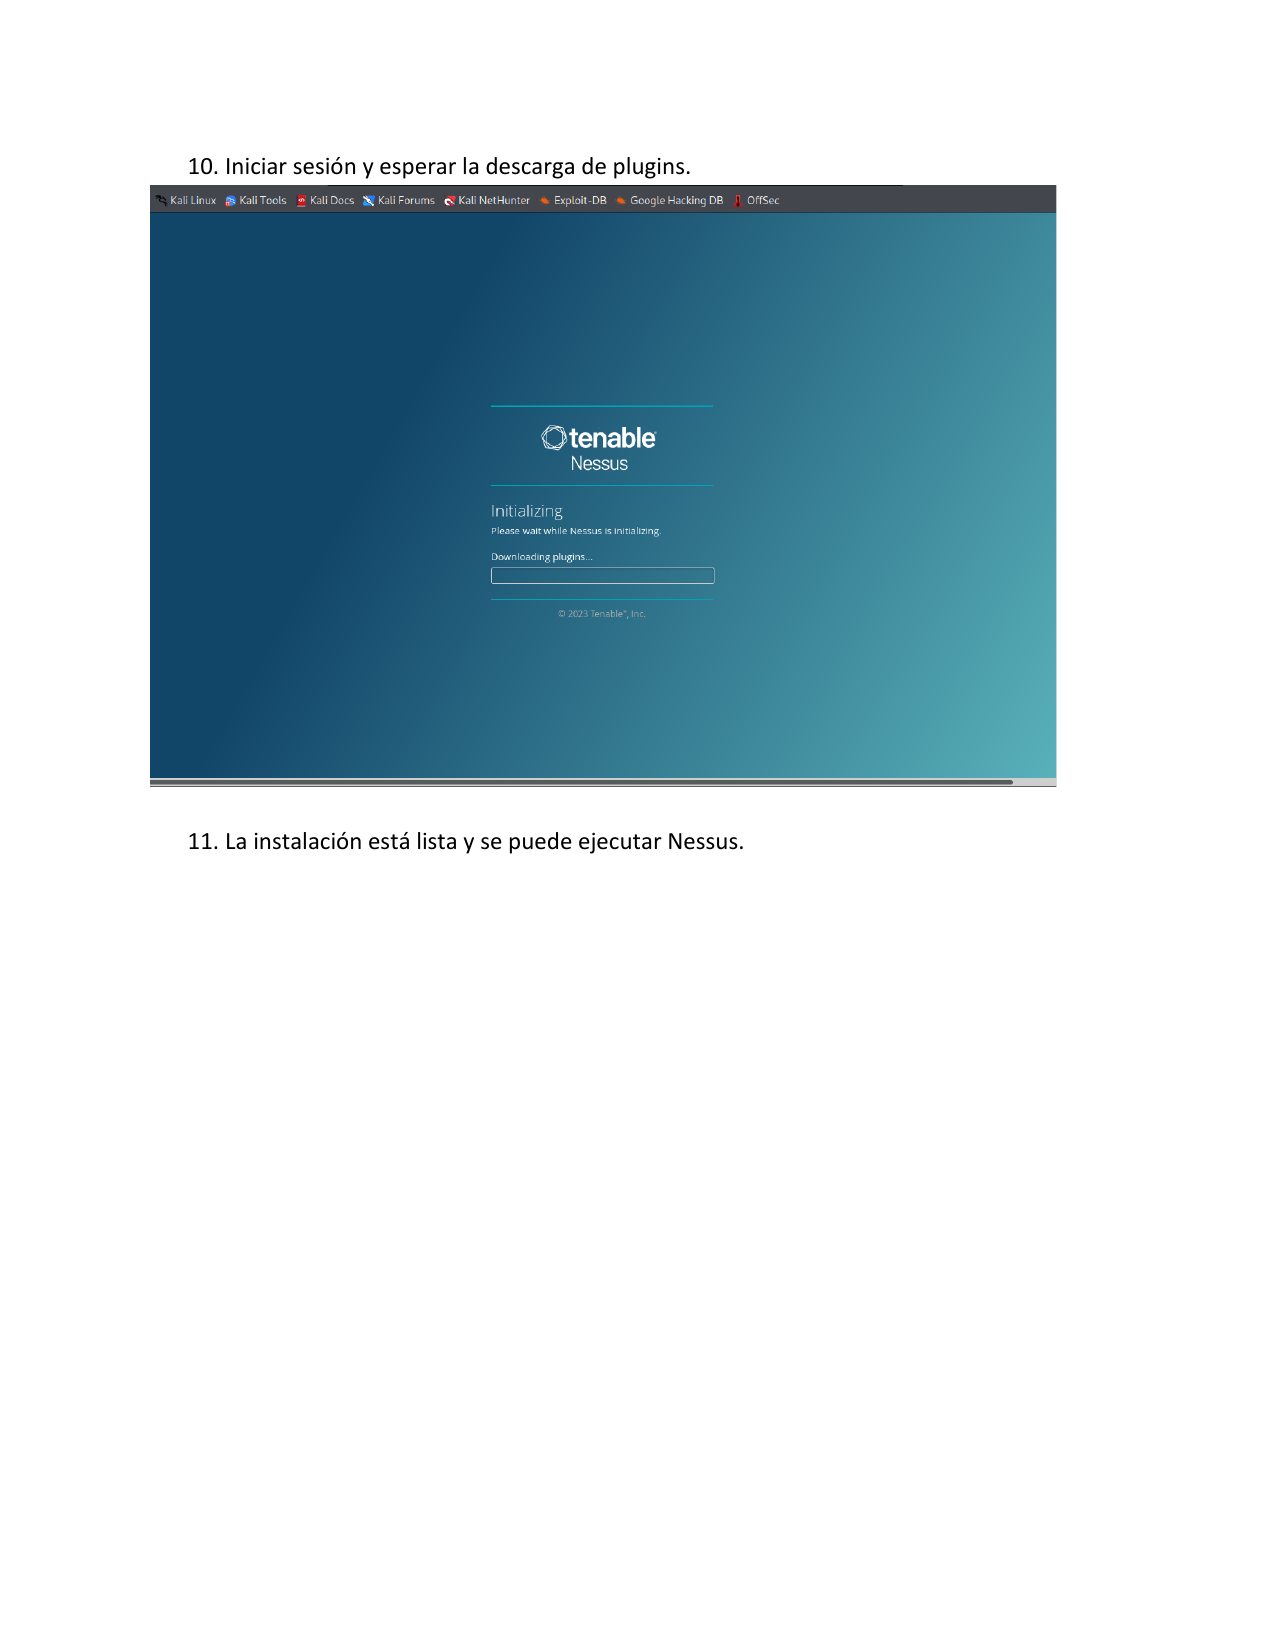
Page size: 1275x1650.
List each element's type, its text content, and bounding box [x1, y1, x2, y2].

list La instalación está lista y se puede ejecutar Nessus. [187, 825, 1125, 856]
list Iniciar sesión y esperar la descarga de plugins. [187, 150, 1125, 181]
picture [150, 185, 1057, 787]
